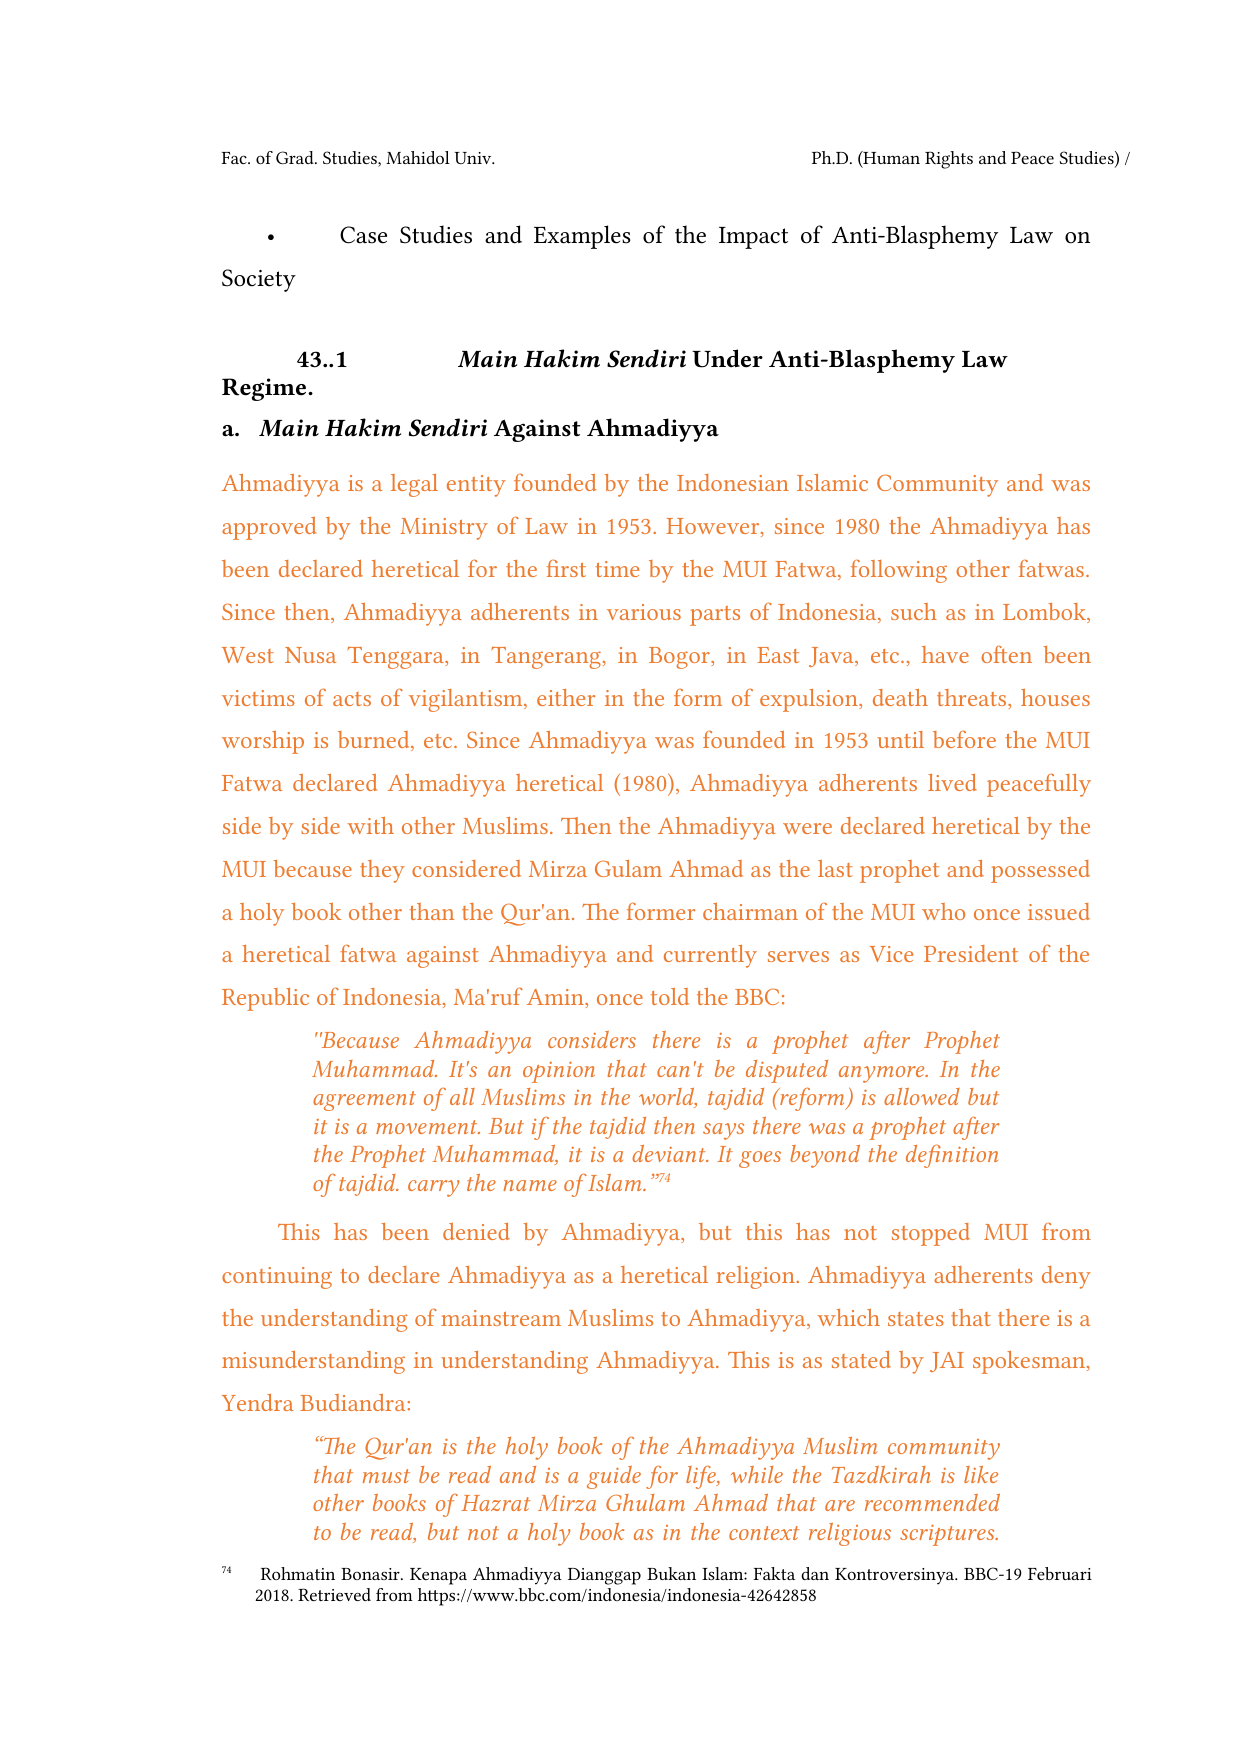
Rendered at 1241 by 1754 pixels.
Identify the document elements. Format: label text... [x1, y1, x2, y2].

text Ahmadiyya is a legal entity founded by the Indonesian Islamic Community and was approved by the Ministry of Law in 1953. However, since 1980 the Ahmadiyya has been declared heretical for the first time by the MUI Fatwa, following other fatwas. Since then, Ahmadiyya adherents in various parts of Indonesia, such as in Lombok, West Nusa Tenggara, in Tangerang, in Bogor, in East Java, etc., have often been victims of acts of vigilantism, either in the form of expulsion, death threats, houses worship is burned, etc. Since Ahmadiyya was founded in 1953 until before the MUI Fatwa declared Ahmadiyya heretical (1980), Ahmadiyya adherents lived peacefully side by side with other Muslims. Then the Ahmadiyya were declared heretical by the MUI because they considered Mirza Gulam Ahmad as the last prophet and possessed a holy book other than the Qur'an. The former chairman of the MUI who once issued a heretical fatwa against Ahmadiyya and currently serves as Vice President of the Republic of Indonesia, Ma'ruf Amin, once told the BBC: [221, 469, 1092, 1012]
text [311, 1432, 1002, 1546]
text This has been denied by Ahmadiyya, but this has not stopped MUI from continuing to declare Ahmadiyya as a heretical religion. Ahmadiyya adherents deny the understanding of mainstream Muslims to Ahmadiyya, which states that there is a misunderstanding in understanding Ahmadiyya. This is as stated by JAI spokesman, Yendra Budiandra: [221, 1218, 1092, 1418]
text • Case Studies and Examples of the Impact of Anti-Blasphemy Law on Society [221, 221, 1092, 293]
text ''Because Ahmadiyya considers there is a prophet after Prophet Muhammad. It's an opinion that can't be disputed anymore. In the agreement of all Muslims in the world, tajdid (reform) is allowed but it is a movement. But if the tajdid then says there was a prophet after the Prophet Muhammad, it is a deviant. It goes beyond the definition of tajdid. carry the name of Islam.” [311, 1026, 1002, 1197]
subtitle Main Hakim Sendiri Against Ahmadiyya [221, 414, 1092, 443]
subtitle Main Hakim Sendiri Under Anti-Blasphemy Law Regime. [221, 344, 1092, 402]
